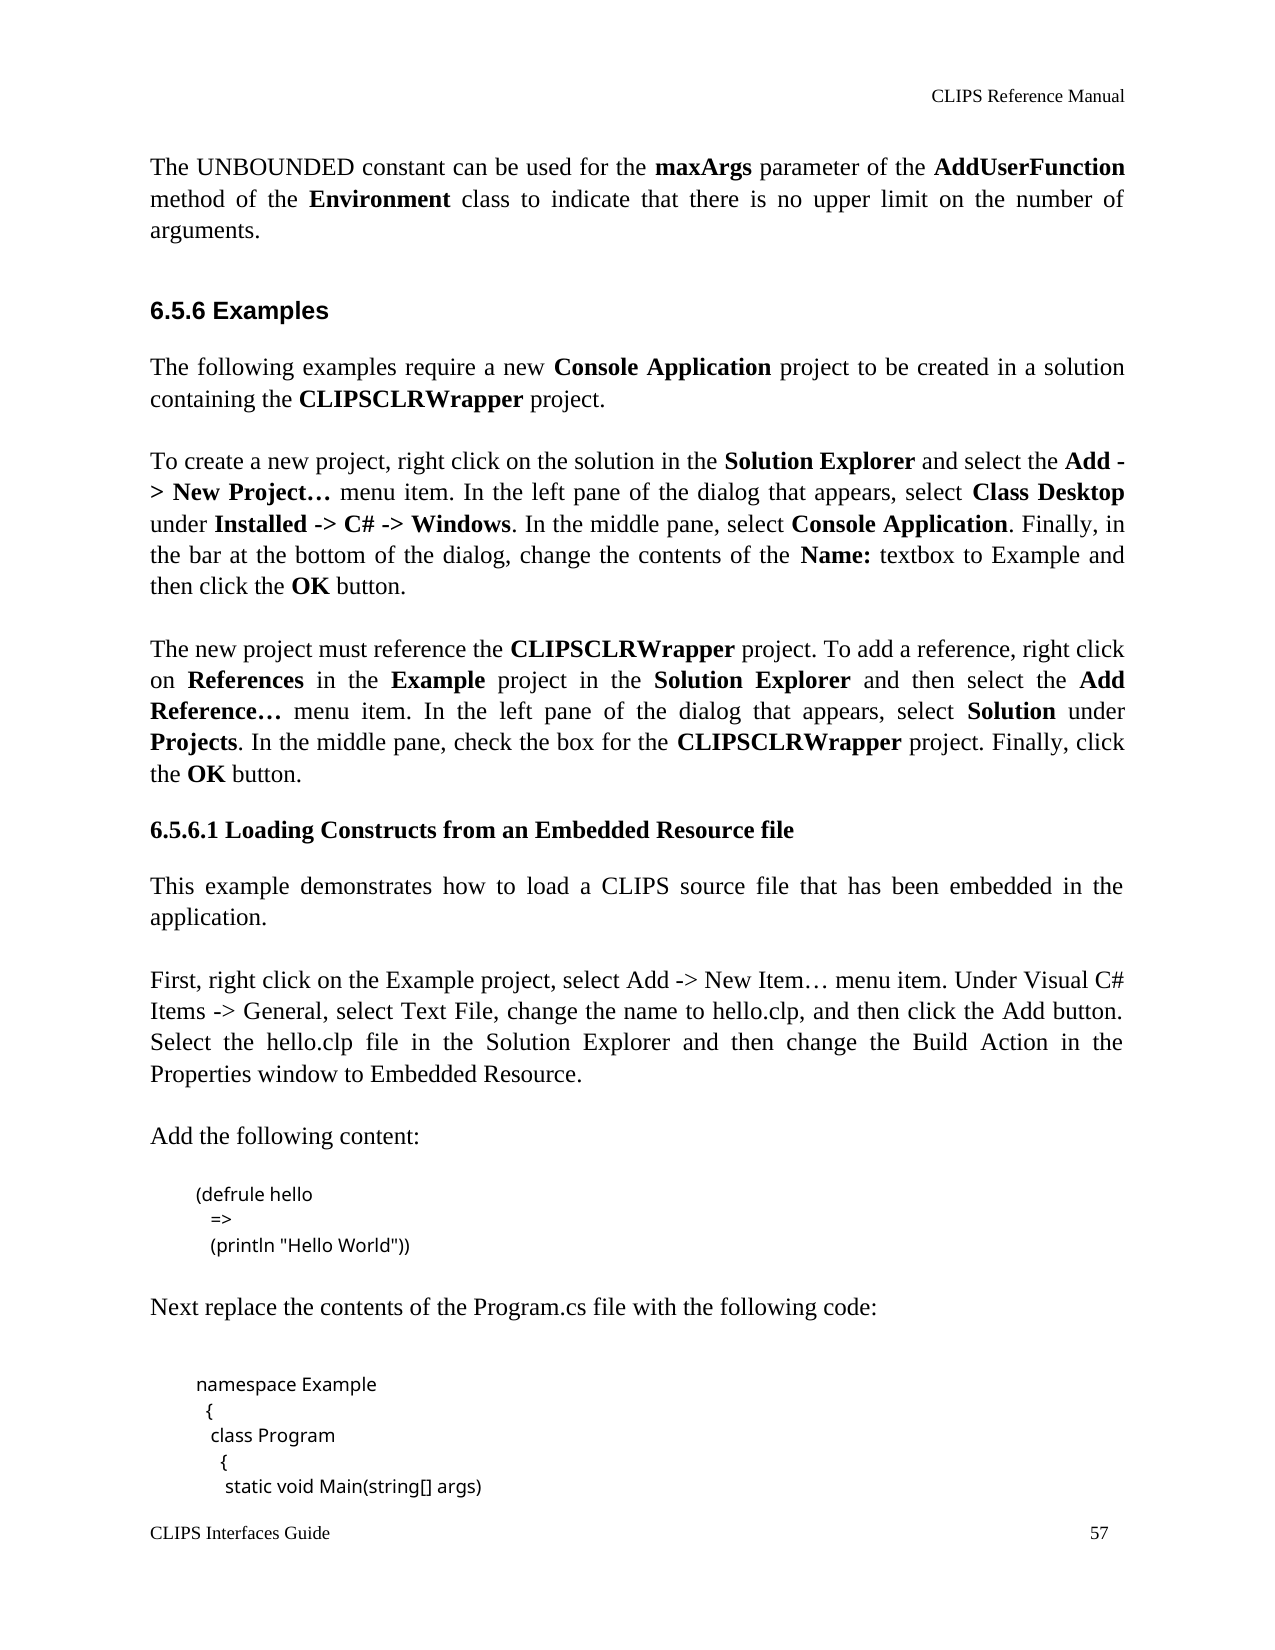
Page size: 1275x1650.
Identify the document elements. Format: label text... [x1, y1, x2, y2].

text class Program [196, 1422, 1125, 1448]
text static void Main(string[] args) [196, 1473, 1125, 1499]
text The following examples require a new Console Application project to be created in a solution containing the CLIPSCLRWrapper project. [150, 350, 1125, 412]
text { [196, 1448, 1125, 1473]
text This example demonstrates how to load a CLIPS source file that has been embedded in the application. [150, 869, 1125, 931]
subtitle 6.5.6 Examples [150, 294, 1125, 325]
text (defrule hello [196, 1181, 1125, 1207]
text namespace Example [196, 1371, 1125, 1397]
text (println "Hello World")) [196, 1232, 1125, 1258]
text To create a new project, right click on the solution in the Solution Explorer and select the Add -> New Project… menu item. In the left pane of the dialog that appears, select Class Desktop under Installed -> C# -> Windows. In the middle pane, select Console Application. Finally, in the bar at the bottom of the dialog, change the contents of the Name: textbox to Example and then click the OK button. [150, 444, 1125, 600]
text The UNBOUNDED constant can be used for the maxArgs parameter of the AddUserFunction method of the Environment class to indicate that there is no upper limit on the number of arguments. [150, 150, 1125, 244]
text Add the following content: [150, 1119, 1125, 1150]
subtitle 6.5.6.1 Loading Constructs from an Embedded Resource file [150, 812, 1125, 844]
text First, right click on the Example project, select Add -> New Item… menu item. Under Visual C# Items -> General, select Text File, change the name to hello.clp, and then click the Add button. Select the hello.clp file in the Solution Explorer and then change the Build Action in the Properties window to Embedded Resource. [150, 962, 1125, 1087]
text { [196, 1397, 1125, 1422]
text Next replace the contents of the Program.cs file with the following code: [150, 1289, 1125, 1320]
text The new project must reference the CLIPSCLRWrapper project. To add a reference, right click on References in the Example project in the Solution Explorer and then select the Add Reference… menu item. In the left pane of the dialog that appears, select Solution under Projects. In the middle pane, check the box for the CLIPSCLRWrapper project. Finally, click the OK button. [150, 631, 1125, 787]
text => [196, 1207, 1125, 1232]
